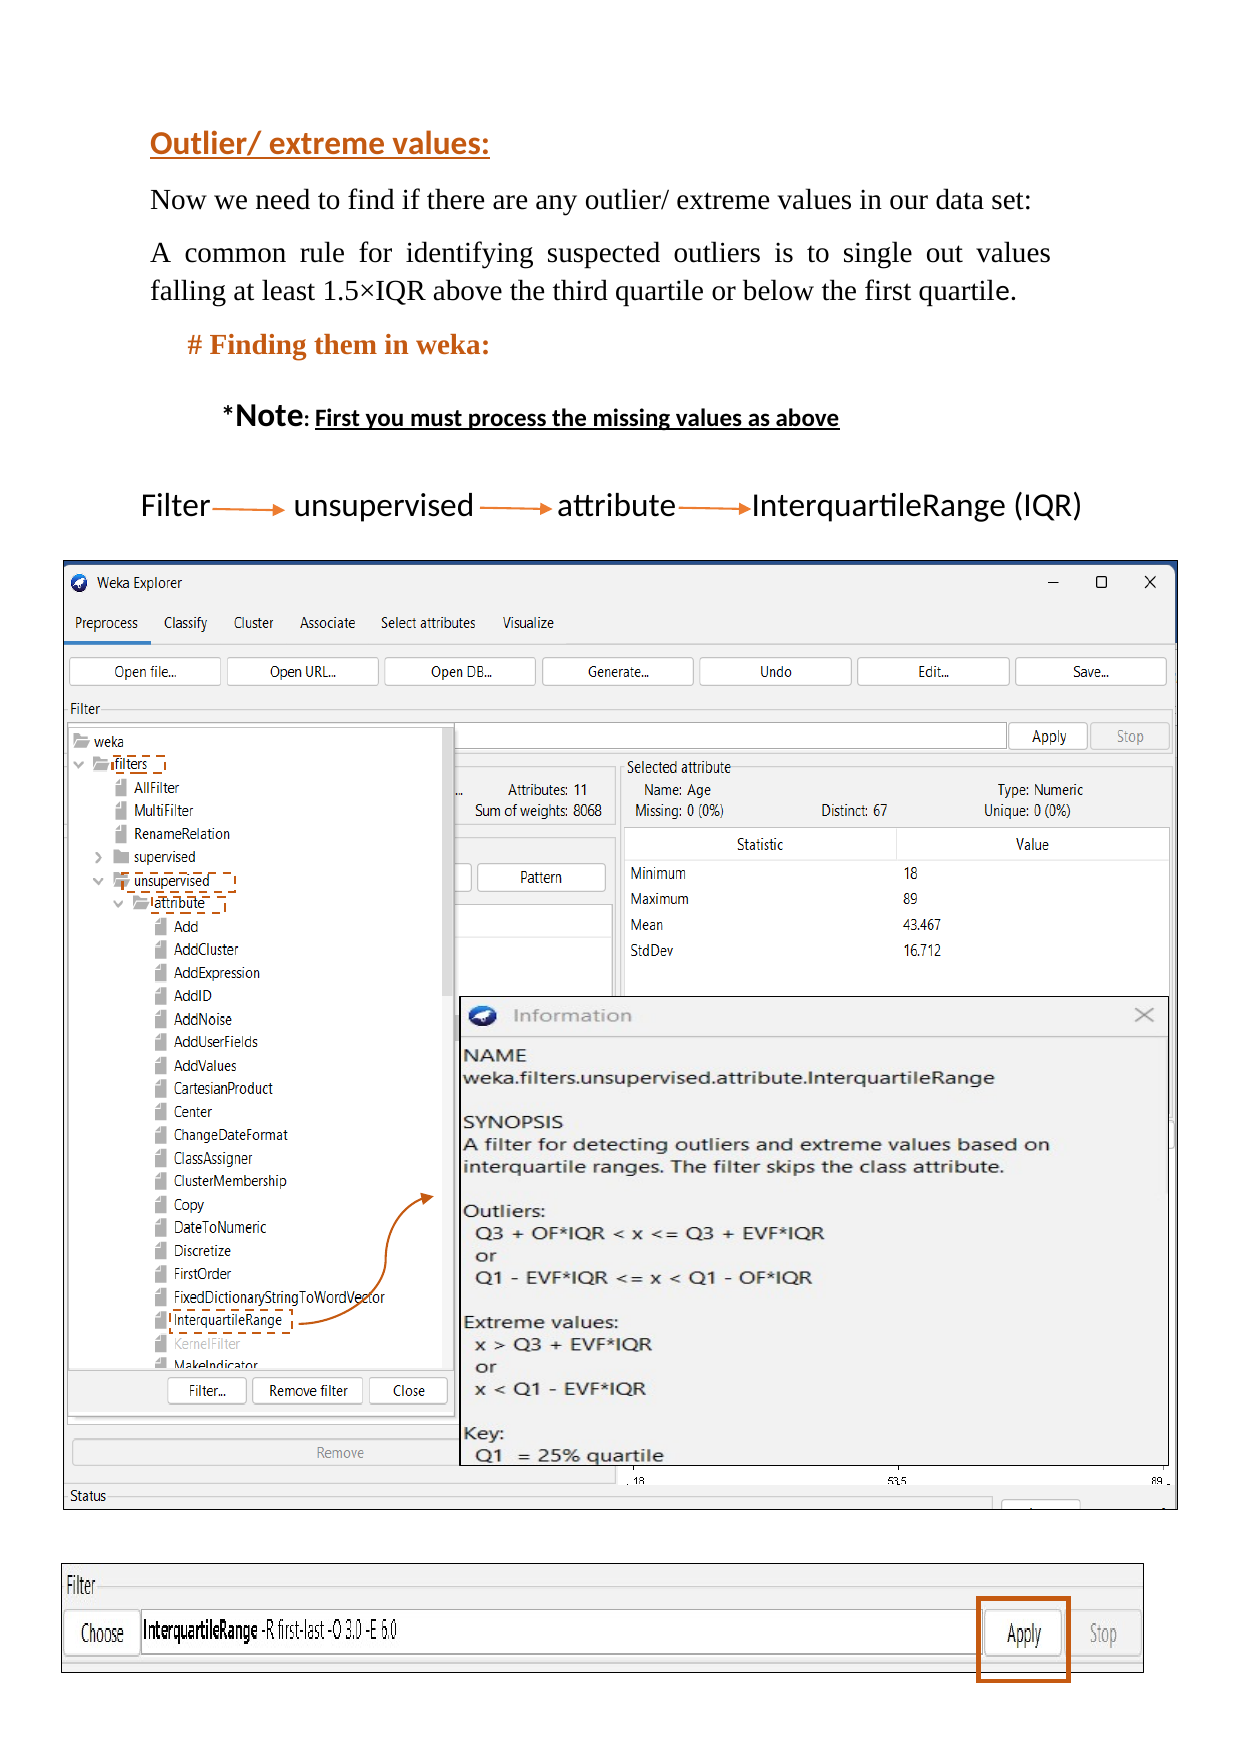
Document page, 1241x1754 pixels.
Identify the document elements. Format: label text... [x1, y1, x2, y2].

text # Finding them in weka: *Note: First you must process the missing values as above [187, 327, 1053, 465]
picture [62, 1564, 1143, 1672]
picture [981, 1601, 1066, 1672]
text A common rule for identifying suspected outliers is to single out values falling at least 1.5×IQR above the third quartile or below the first quartile. [150, 235, 1053, 307]
text Now we need to find if there are any outlier/ extreme values in our data set: [150, 182, 1053, 216]
text Outlier/ extreme values: [150, 122, 1053, 163]
text Filter unsupervised attribute InterquartileRange (IQR) [141, 484, 1106, 524]
picture [64, 561, 1177, 1509]
